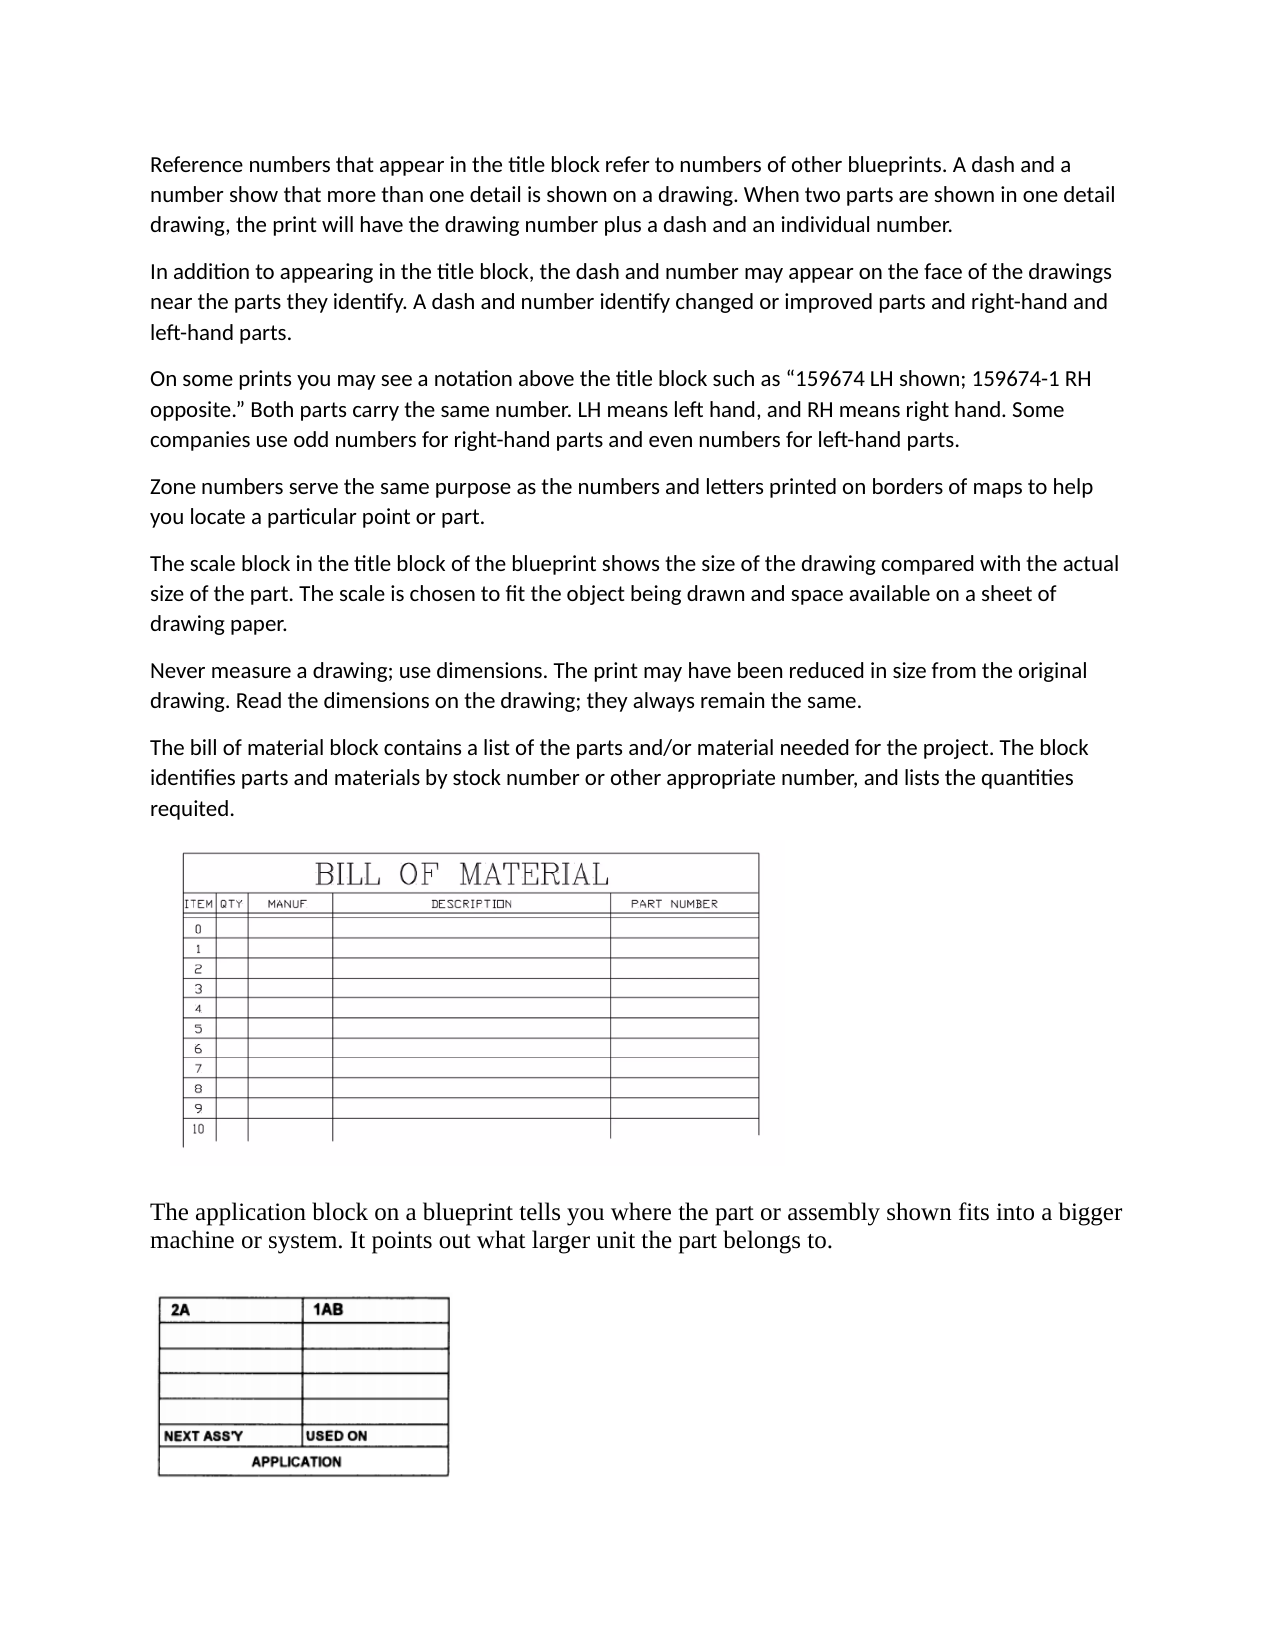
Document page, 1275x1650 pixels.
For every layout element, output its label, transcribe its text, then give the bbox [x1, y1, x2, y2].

text Never measure a drawing; use dimensions. The print may have been reduced in size from the original drawing. Read the dimensions on the drawing; they always remain the same. [150, 656, 1125, 714]
picture [150, 1283, 462, 1491]
text The application block on a blueprint tells you where the part or assembly shown fits into a bigger machine or system. It points out what larger unit the part belongs to. [150, 1197, 1125, 1254]
text The scale block in the title block of the blueprint shows the size of the drawing compared with the actual size of the part. The scale is chosen to fit the object being drawn and space available on a sheet of drawing paper. [150, 549, 1125, 637]
text On some prints you may see a notation above the title block such as “159674 LH shown; 159674-1 RH opposite.” Both parts carry the same number. LH means left hand, and RH means right hand. Some companies use odd numbers for right-hand parts and even numbers for left-hand parts. [150, 364, 1125, 453]
text The bill of material block contains a list of the parts and/or material needed for the project. The block identifies parts and materials by stock number or other appropriate number, and lists the quantities requited. [150, 733, 1125, 822]
text Reference numbers that appear in the title block refer to numbers of other blueprints. A dash and a number show that more than one detail is shown on a drawing. When two parts are shown in one detail drawing, the print will have the drawing number plus a dash and an individual number. [150, 150, 1125, 238]
text Zone numbers serve the same purpose as the numbers and letters printed on borders of maps to help you locate a particular point or part. [150, 472, 1125, 530]
picture [150, 840, 785, 1166]
text In addition to appearing in the title block, the dash and number may appear on the face of the drawings near the parts they identify. A dash and number identify changed or improved parts and right-hand and left-hand parts. [150, 257, 1125, 346]
